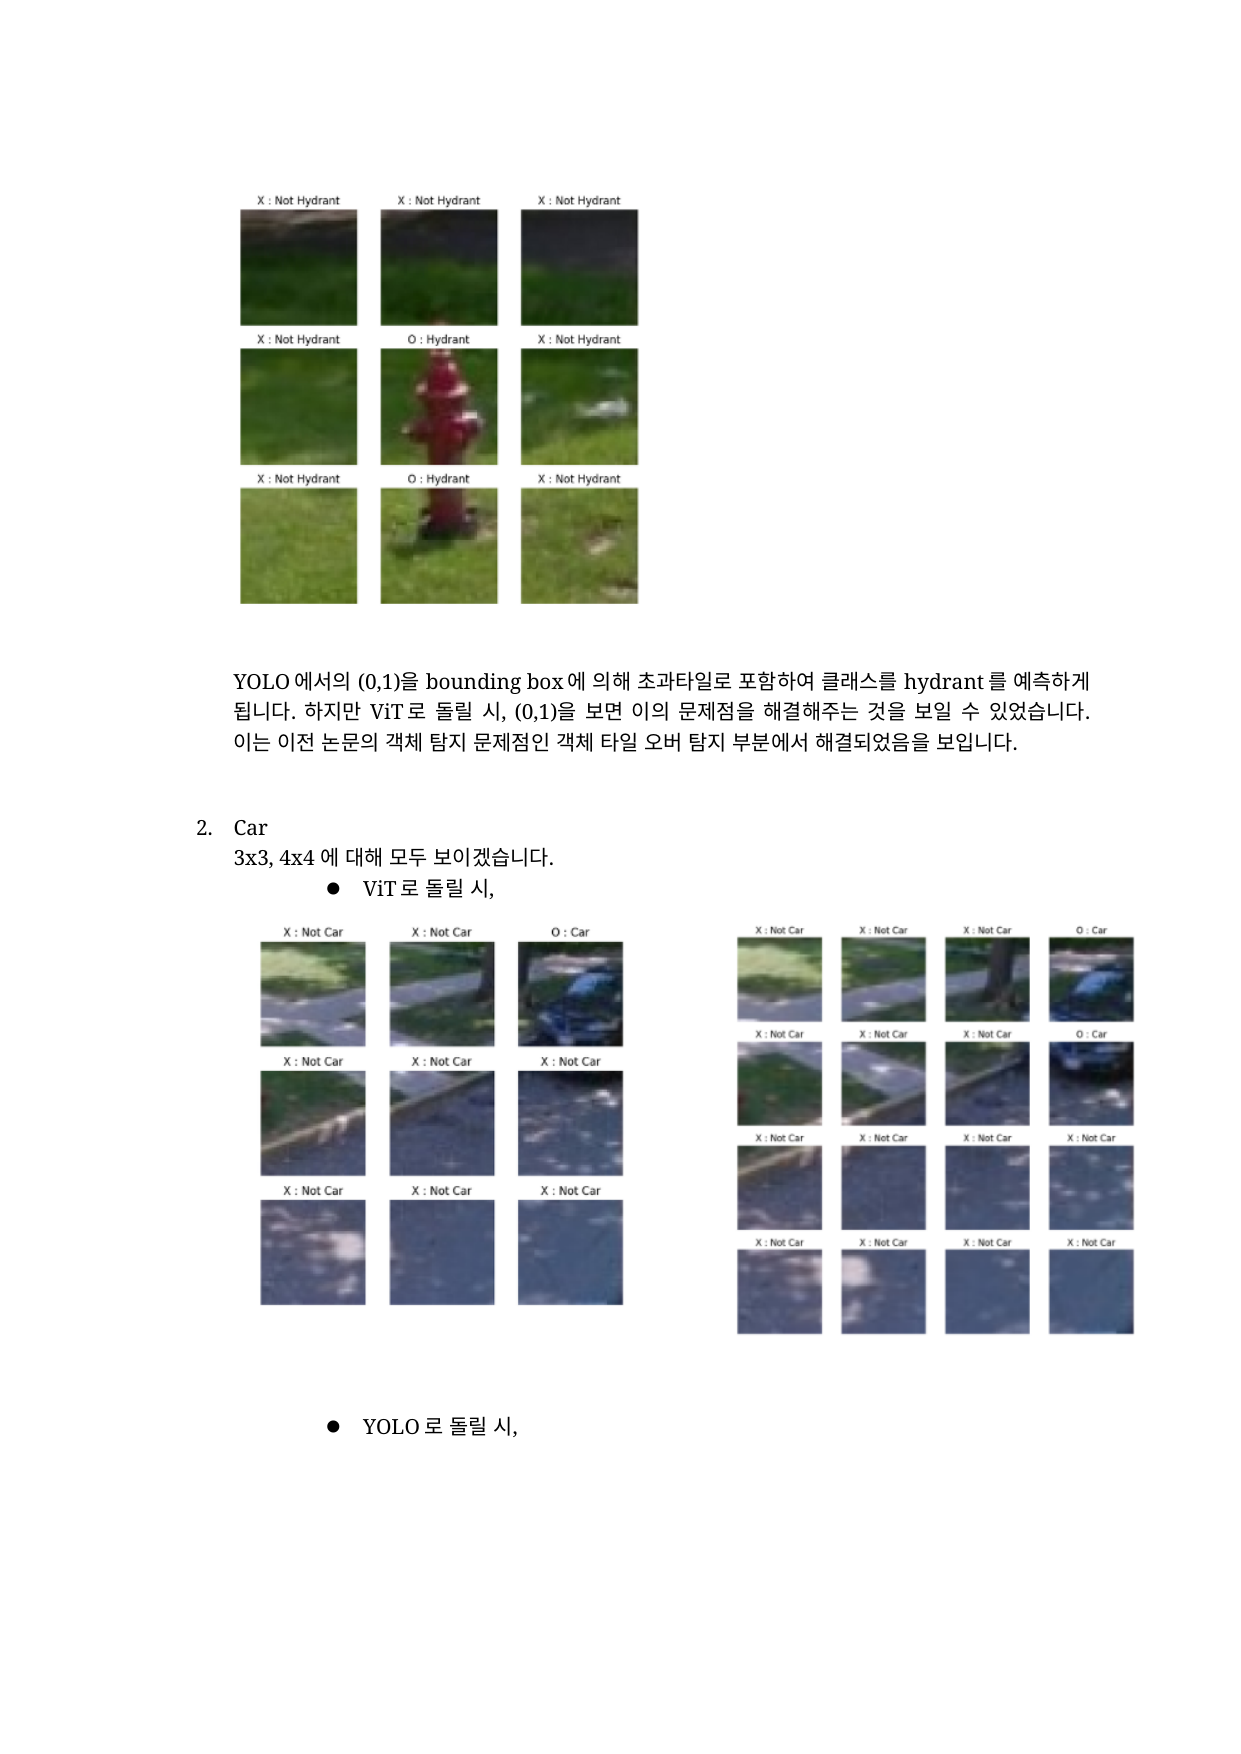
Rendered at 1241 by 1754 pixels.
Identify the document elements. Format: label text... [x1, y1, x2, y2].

text YOLO에서의 (0,1)을 bounding box에 의해 초과타일로 포함하여 클래스를 hydrant를 예측하게 됩니다. 하지만 ViT로 돌릴 시, (0,1)을 보면 이의 문제점을 해결해주는 것을 보일 수 있었습니다. 이는 이전 논문의 객체 탐지 문제점인 객체 타일 오버 탐지 부분에서 해결되었음을 보입니다. [233, 665, 1090, 756]
list ViT로 돌릴 시, [325, 872, 1090, 902]
picture [233, 177, 645, 609]
picture [233, 902, 1145, 1354]
text 3x3, 4x4 에 대해 모두 보이겠습니다. [233, 842, 1090, 872]
list Car [196, 813, 1090, 842]
list YOLO로 돌릴 시, [325, 1410, 1090, 1441]
